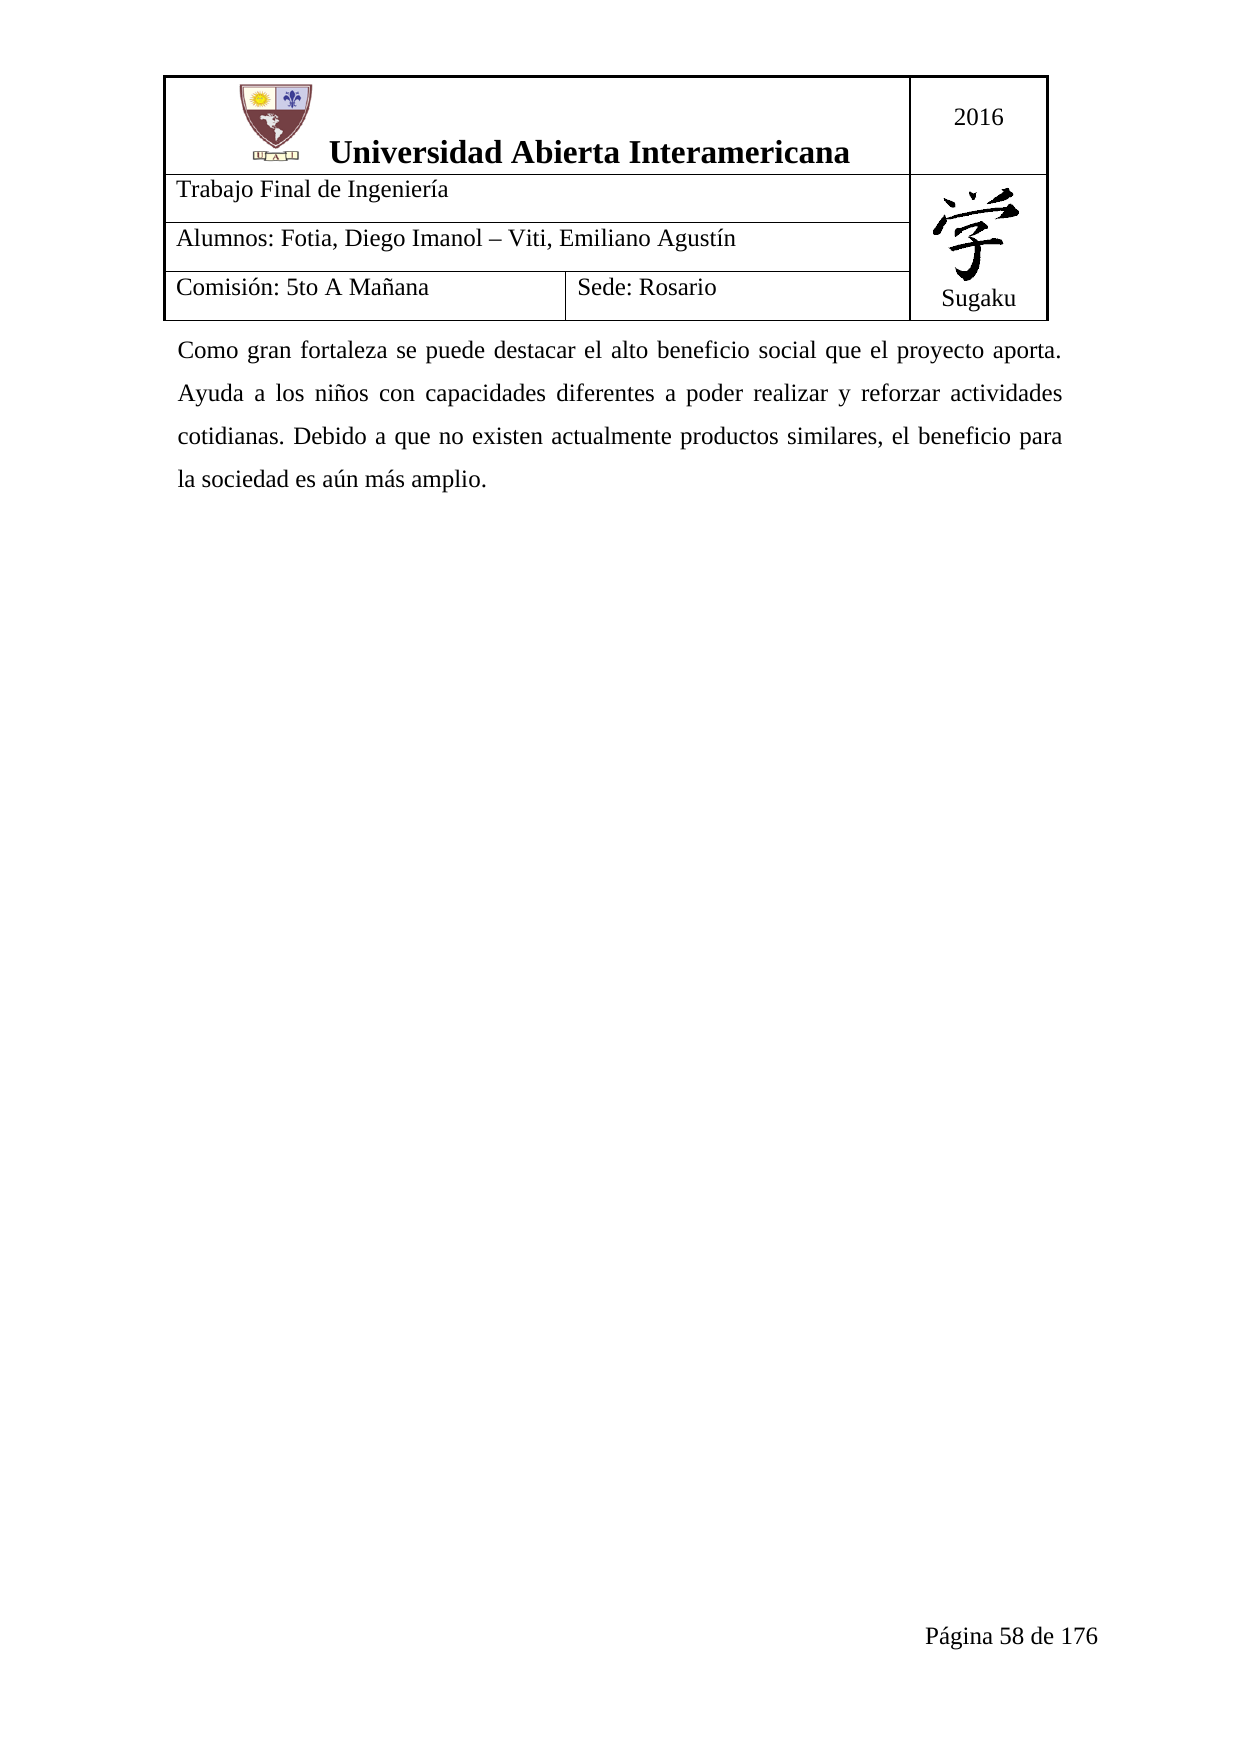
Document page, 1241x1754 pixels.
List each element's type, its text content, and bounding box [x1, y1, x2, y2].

picture [223, 78, 329, 164]
picture [927, 181, 1030, 284]
text Como gran fortaleza se puede destacar el alto beneficio social que el proyecto aporta. Ayuda a los niños con capacidades diferentes a poder realizar y reforzar actividades cotidianas. Debido a que no existen actualmente productos similares, el beneficio para la sociedad es aún más amplio. [177, 148, 1063, 493]
